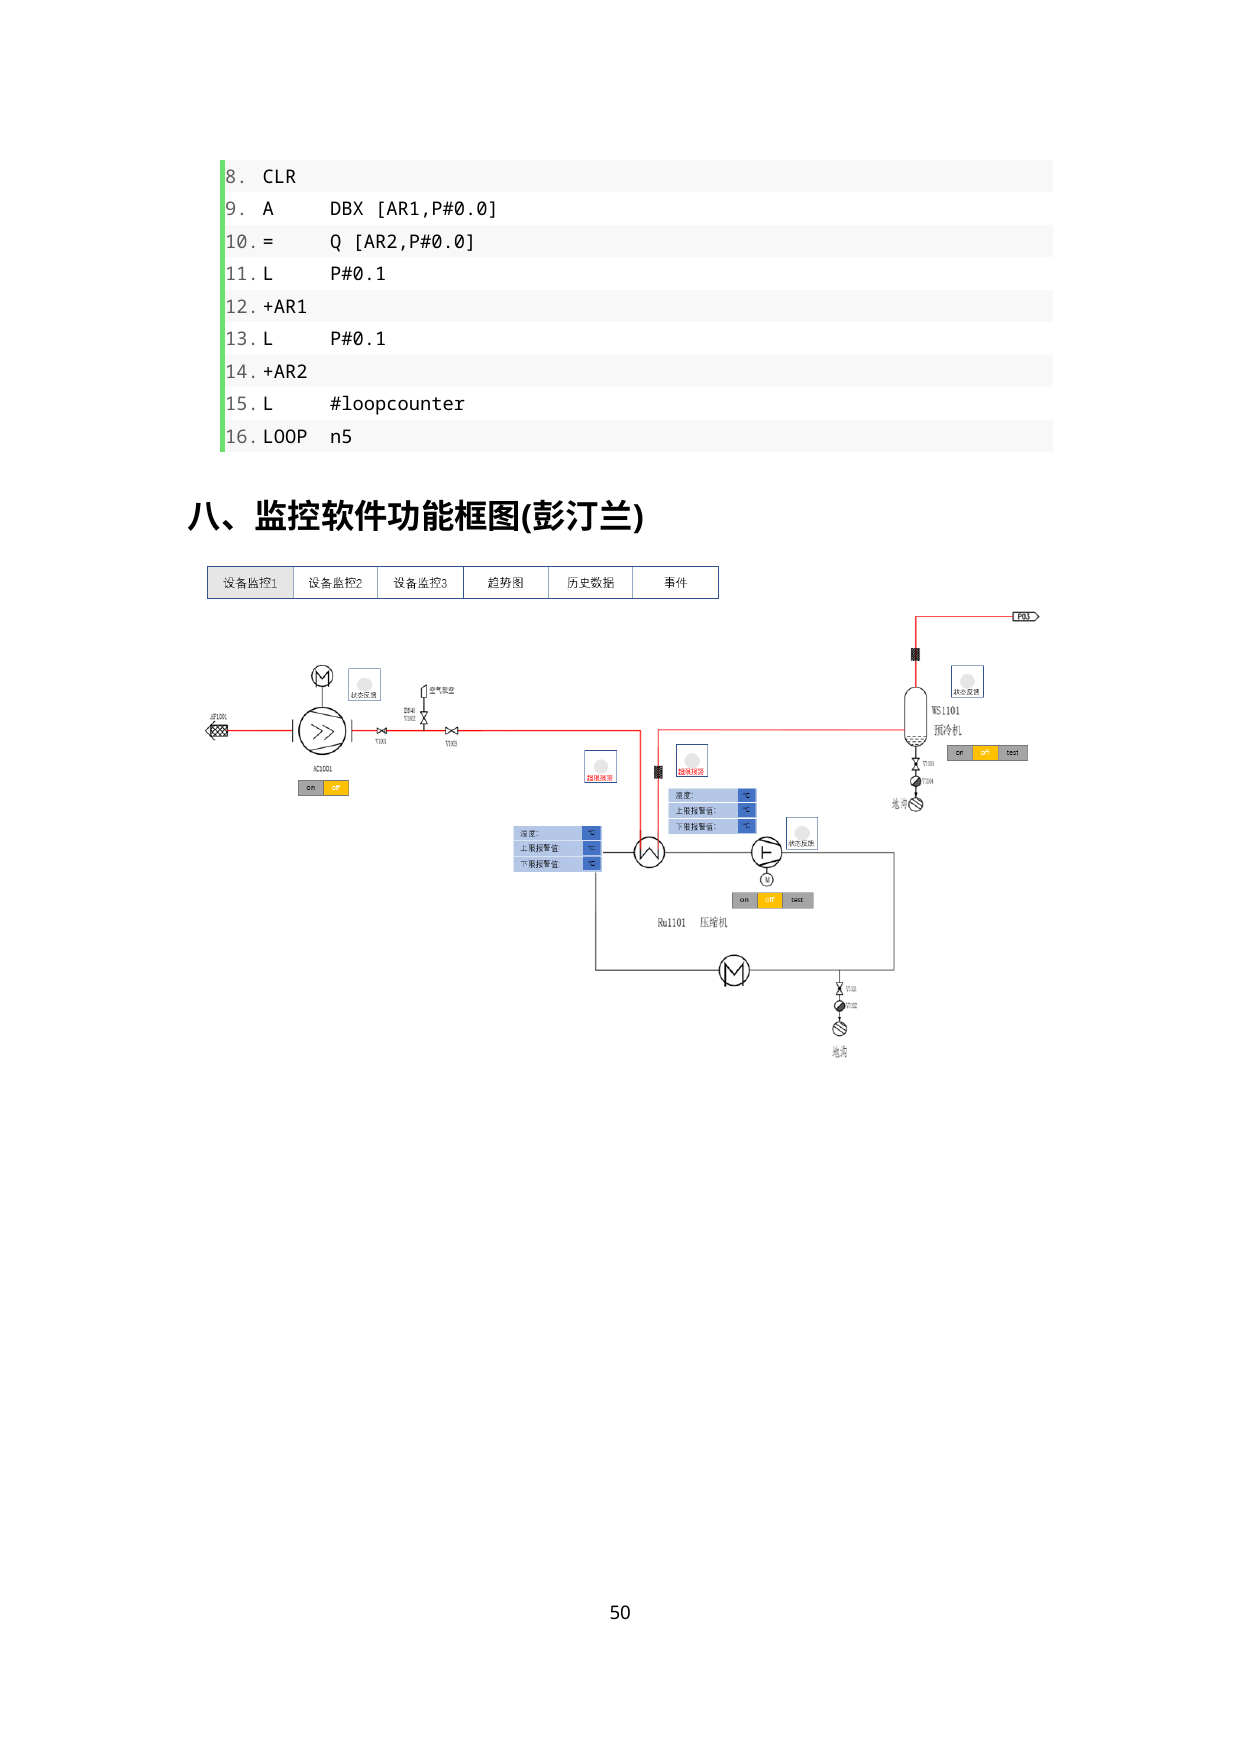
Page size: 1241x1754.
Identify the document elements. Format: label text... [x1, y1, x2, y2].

list L P#0.1 [225, 322, 1053, 355]
list LOOP n5 [225, 420, 1053, 452]
list +AR2 [225, 355, 1053, 387]
picture [187, 558, 1053, 1064]
list L #loopcounter [225, 387, 1053, 420]
list +AR1 [225, 290, 1053, 322]
list A DBX [AR1,P#0.0] [225, 192, 1053, 225]
subtitle 八、监控软件功能框图(彭汀兰) [187, 481, 1053, 546]
list CLR [225, 160, 1053, 192]
list = Q [AR2,P#0.0] [225, 225, 1053, 257]
list L P#0.1 [225, 257, 1053, 290]
